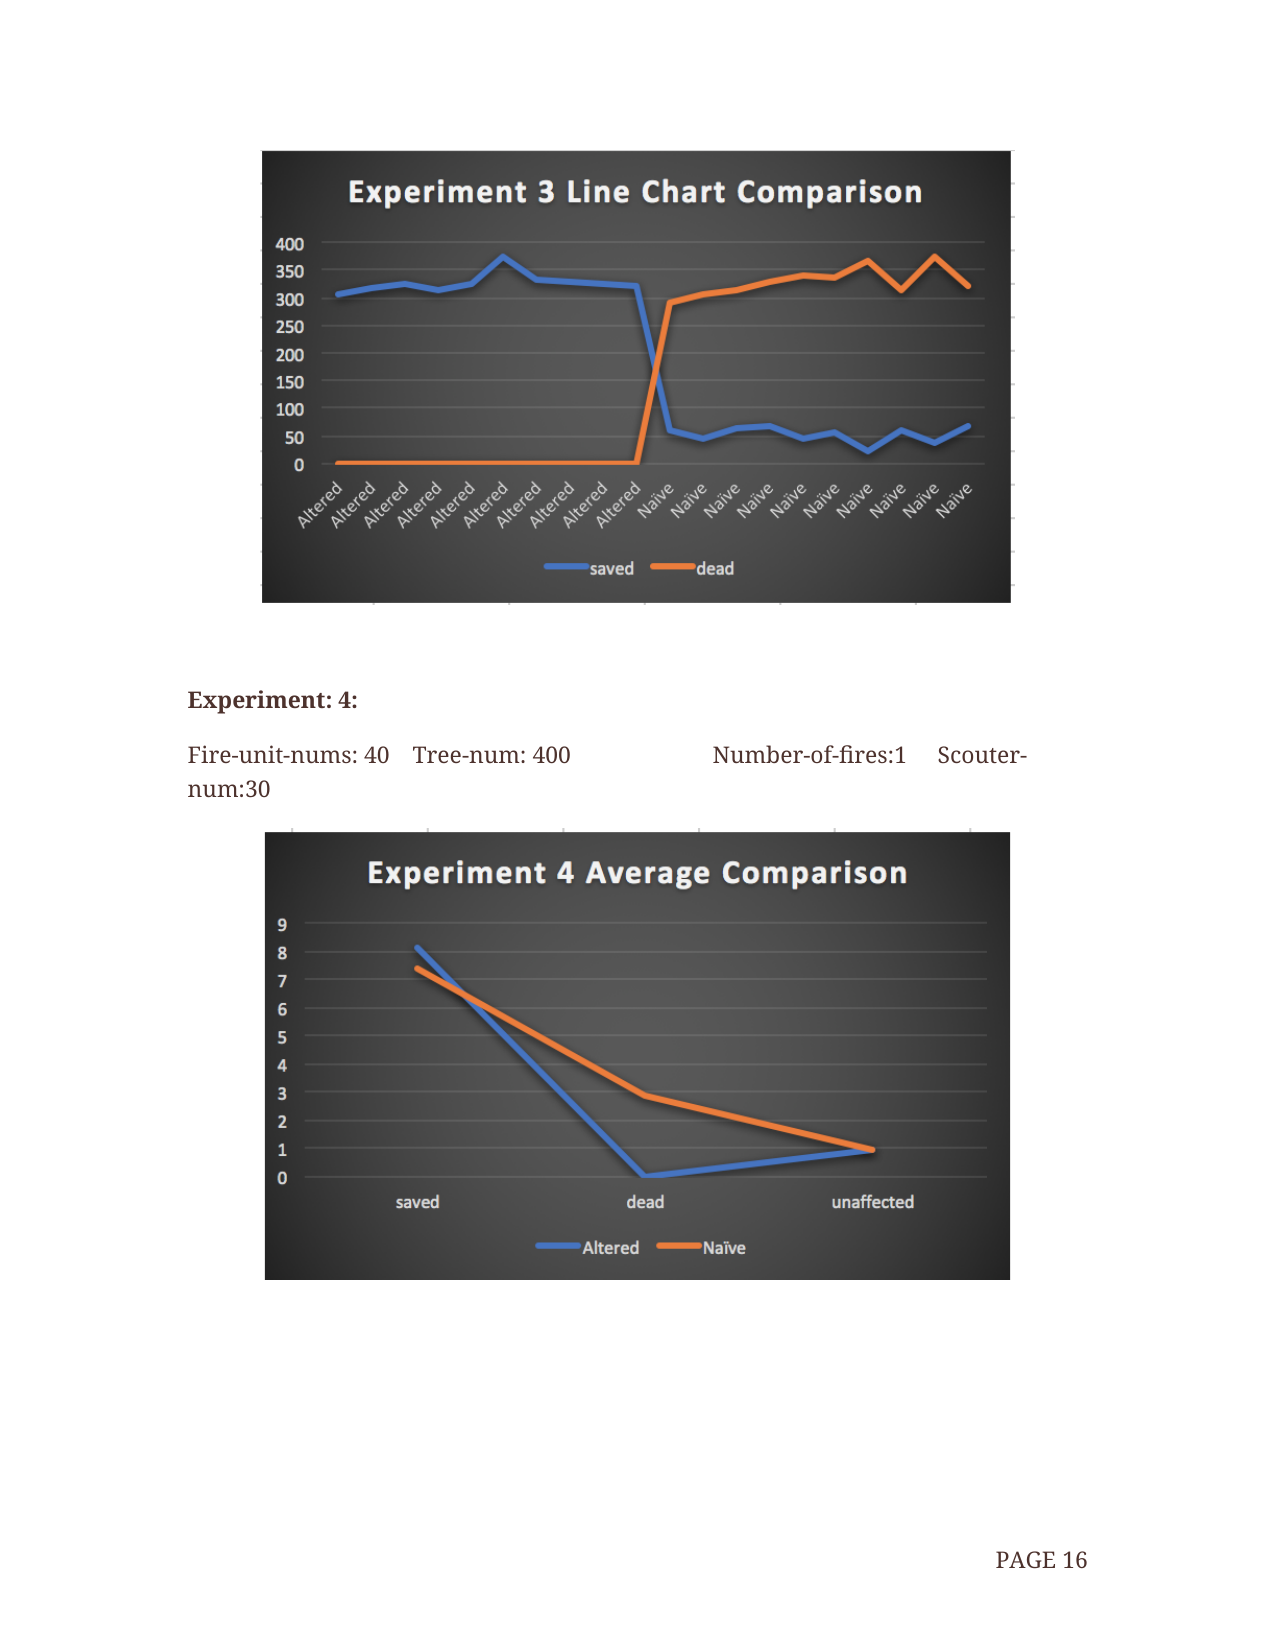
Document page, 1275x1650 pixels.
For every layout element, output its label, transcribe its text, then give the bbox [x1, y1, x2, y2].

picture [264, 828, 1011, 1280]
text Fire-unit-nums: 40 Tree-num: 400 Number-of-fires:1 Scouter-num:30 [187, 739, 1087, 804]
picture [260, 150, 1015, 605]
text Experiment: 4: [187, 684, 1087, 715]
